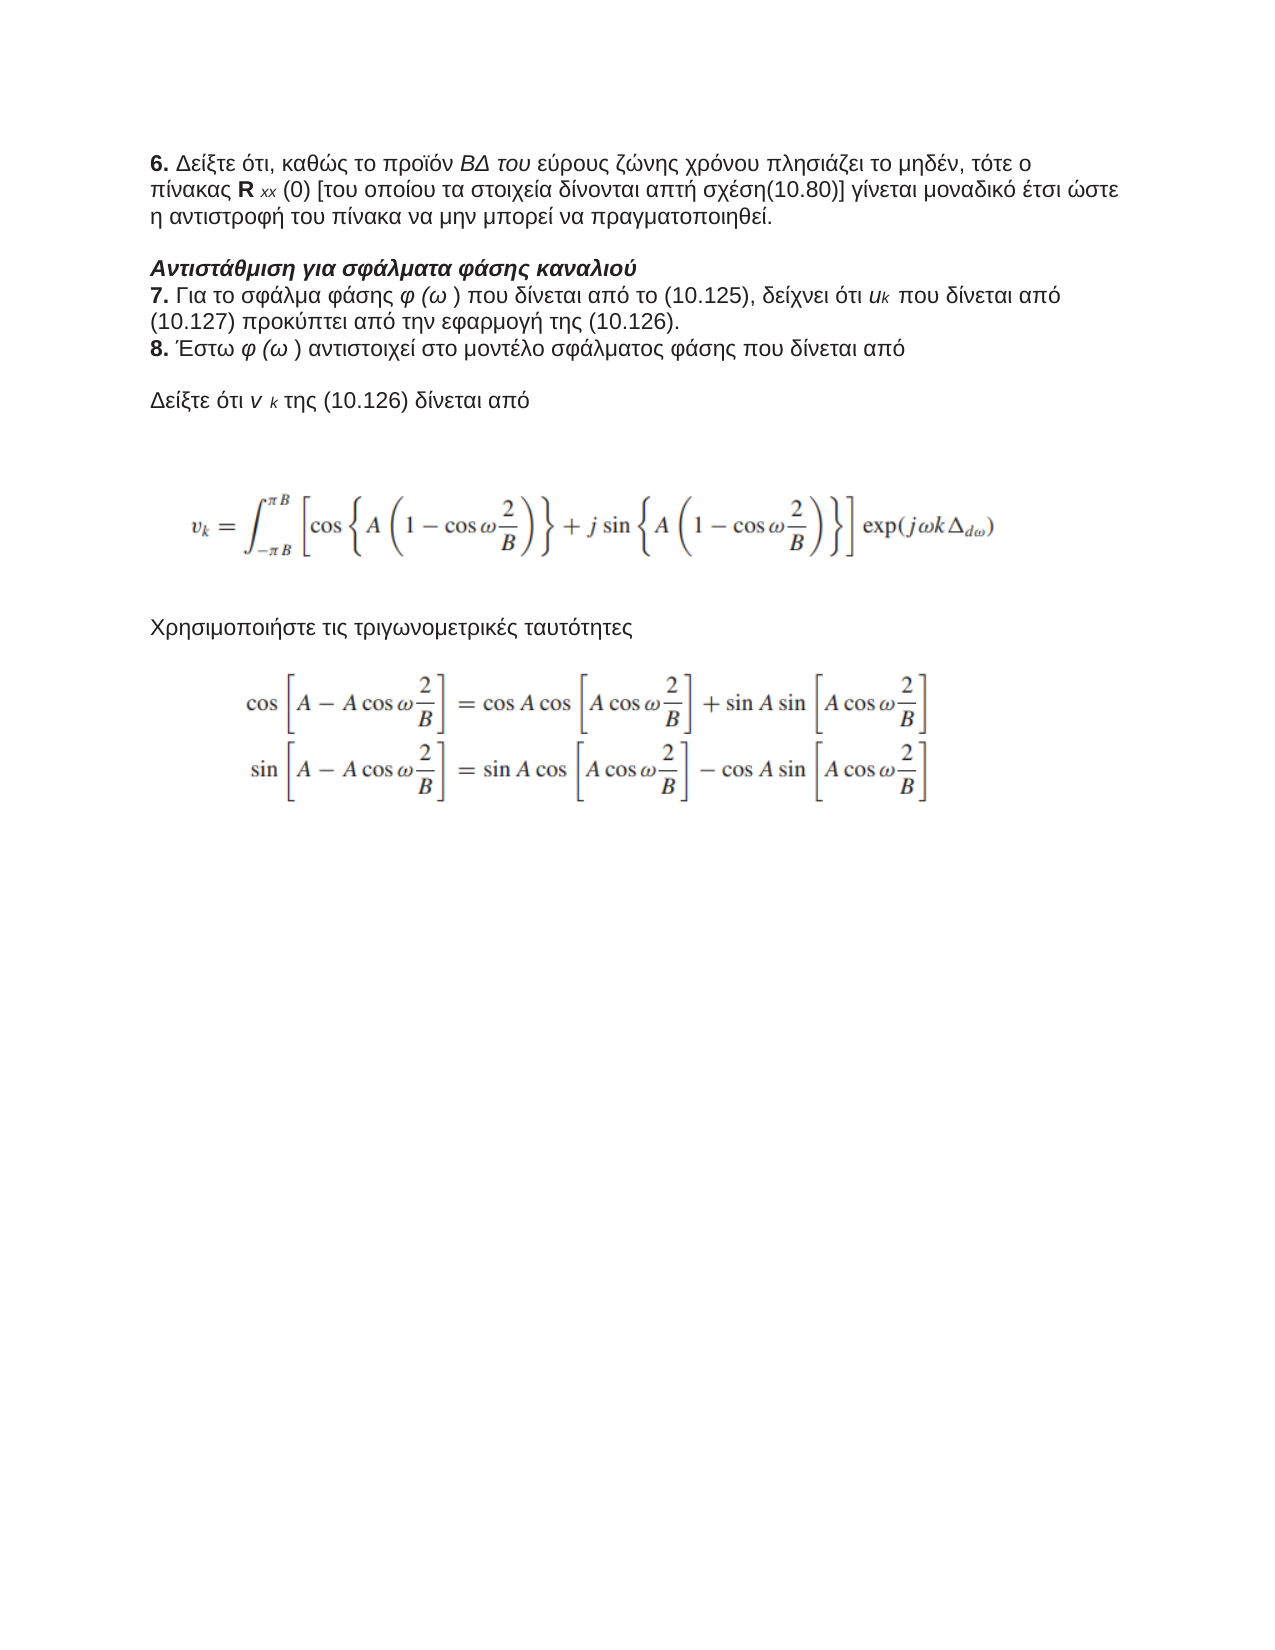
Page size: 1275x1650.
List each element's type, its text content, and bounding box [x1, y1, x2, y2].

text Αντιστάθμιση για σφάλματα φάσης καναλιού [150, 255, 1125, 282]
text 6. Δείξτε ότι, καθώς το προϊόν ΒΔ του εύρους ζώνης χρόνου πλησιάζει το μηδέν, τότε ο πίνακας R xx (0) [του οποίου τα στοιχεία δίνονται απτή σχέση(10.80)] γίνεται μοναδικό έτσι ώστε η αντιστροφή του πίνακα να μην μπορεί να πραγματοποιηθεί. [150, 150, 1125, 229]
picture [150, 466, 1124, 588]
picture [150, 669, 1124, 824]
text Δείξτε ότι v k της (10.126) δίνεται από [150, 387, 1125, 413]
text 7. Για το σφάλμα φάσης φ (ω ) που δίνεται από το (10.125), δείχνει ότι uk που δίνεται από (10.127) προκύπτει από την εφαρμογή της (10.126). [150, 282, 1125, 334]
text Χρησιμοποιήστε τις τριγωνομετρικές ταυτότητες [150, 614, 1125, 641]
text 8. Έστω φ (ω ) αντιστοιχεί στο μοντέλο σφάλματος φάσης που δίνεται από [150, 334, 1125, 361]
